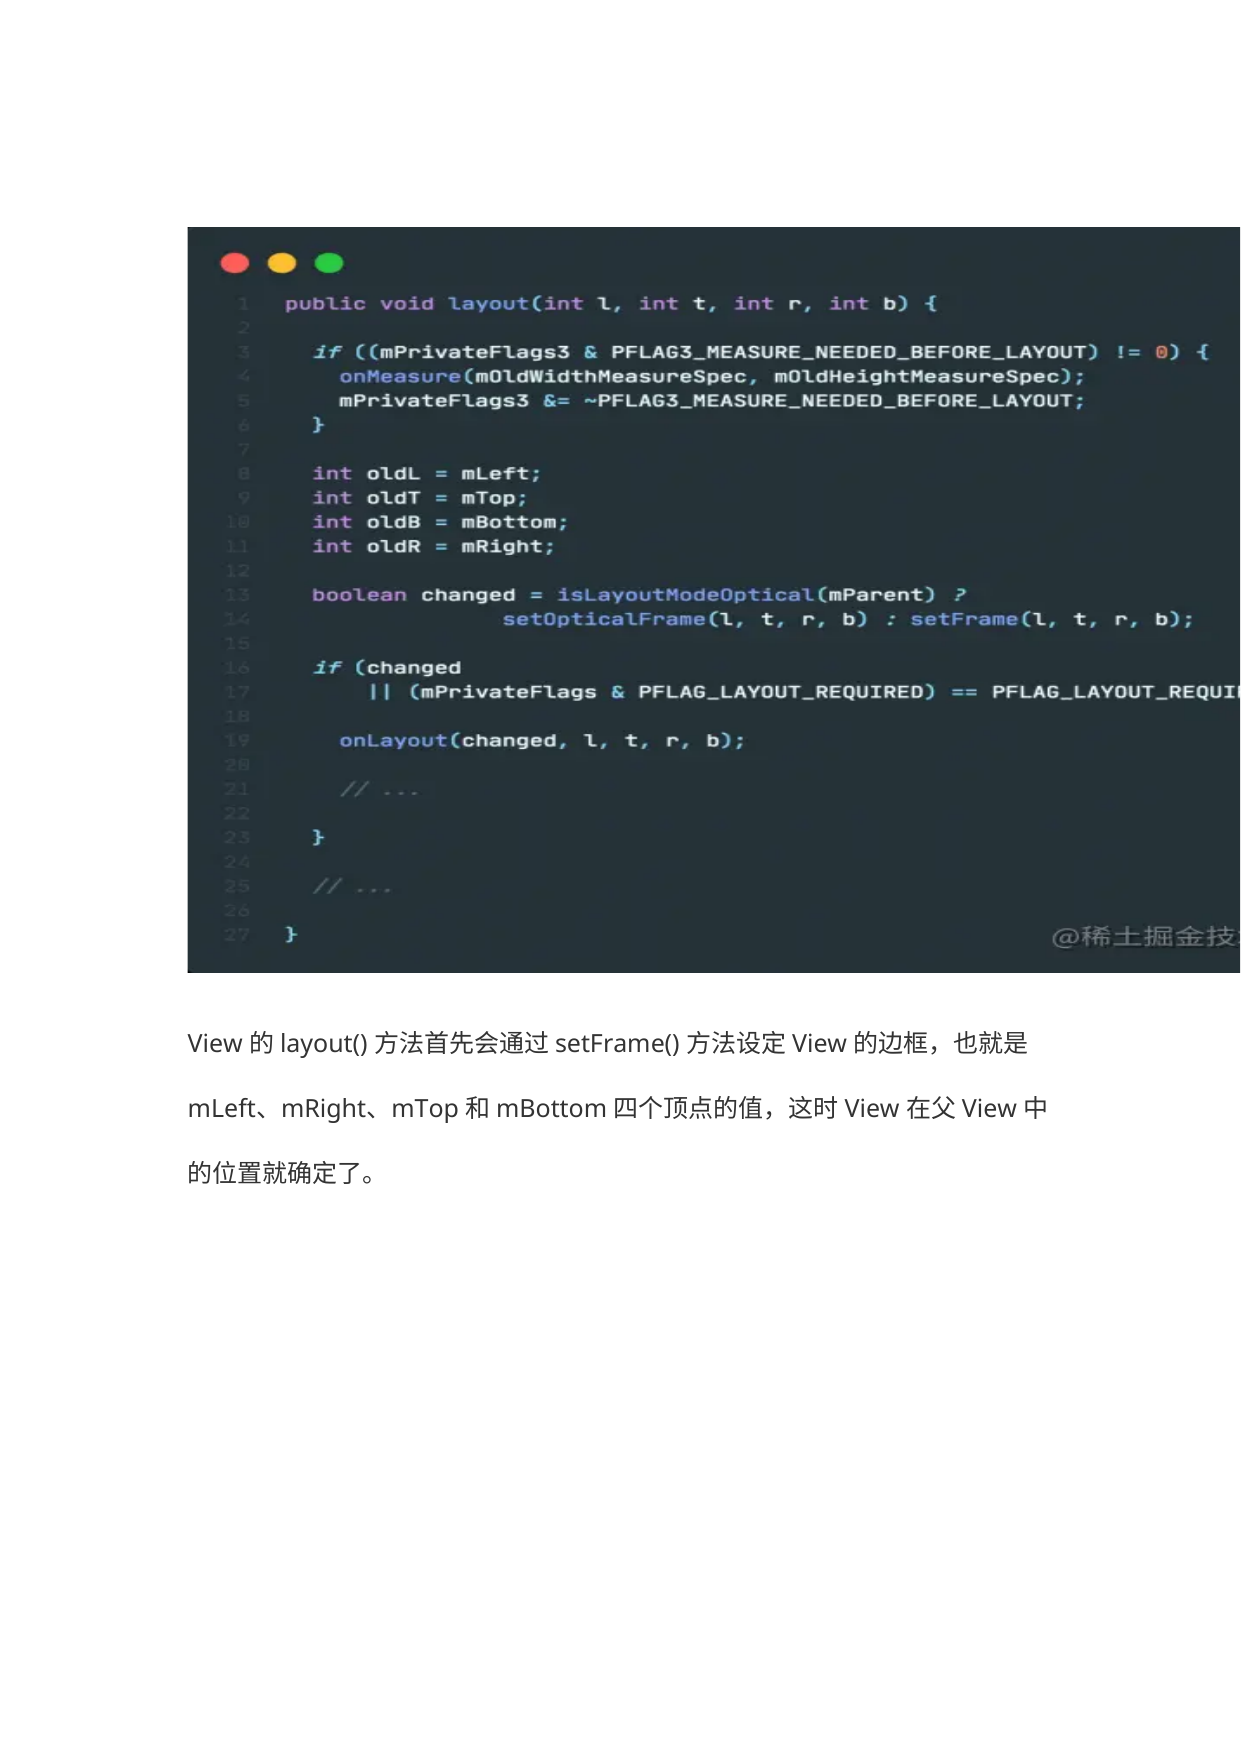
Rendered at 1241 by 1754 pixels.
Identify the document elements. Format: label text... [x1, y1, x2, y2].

picture [187, 227, 1241, 973]
text View 的 layout() 方法首先会通过 setFrame() 方法设定 View 的边框，也就是 mLeft、mRight、mTop 和 mBottom 四个顶点的值，这时 View 在父 View 中的位置就确定了。 [187, 1009, 1053, 1204]
